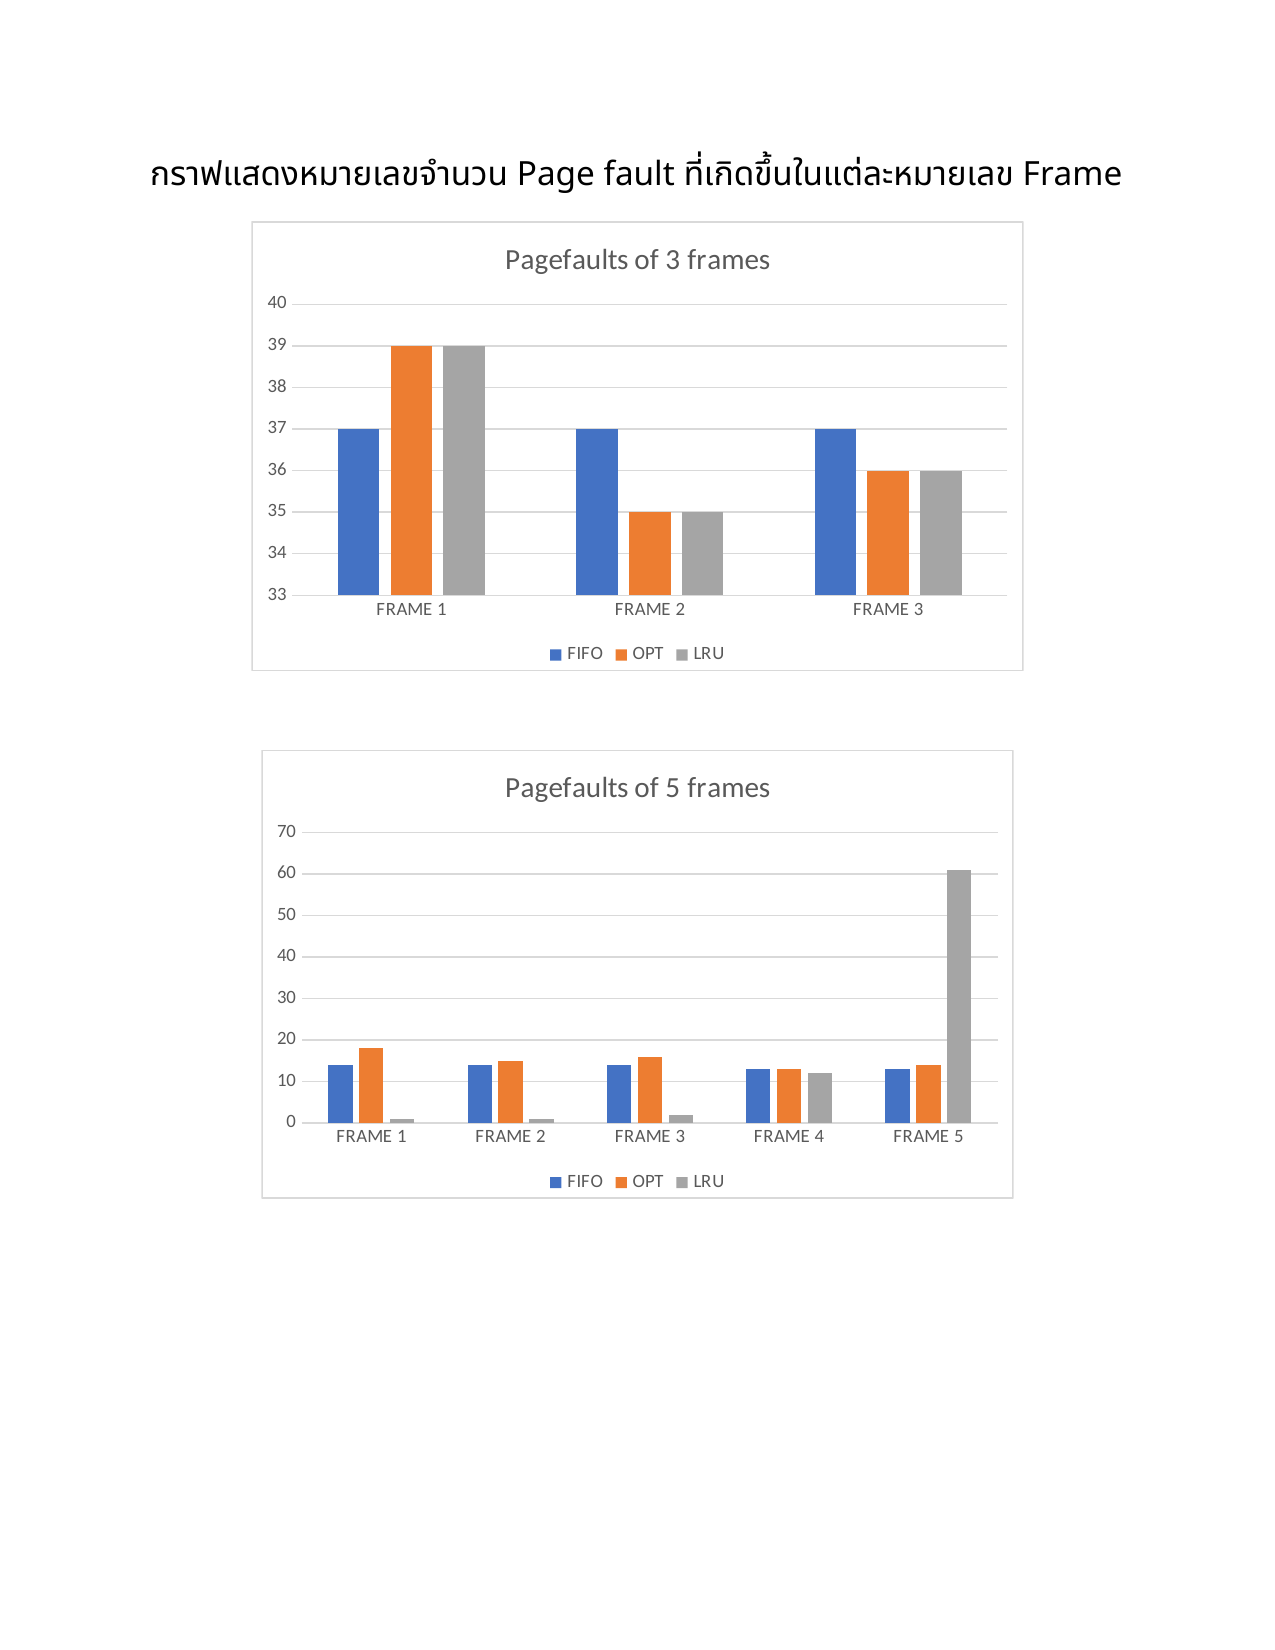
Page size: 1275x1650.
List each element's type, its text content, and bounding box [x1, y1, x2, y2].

text กราฟแสดงหมายเลขจำนวน Page fault ที่เกิดขึ้นในแต่ละหมายเลข Frame [150, 150, 1125, 201]
